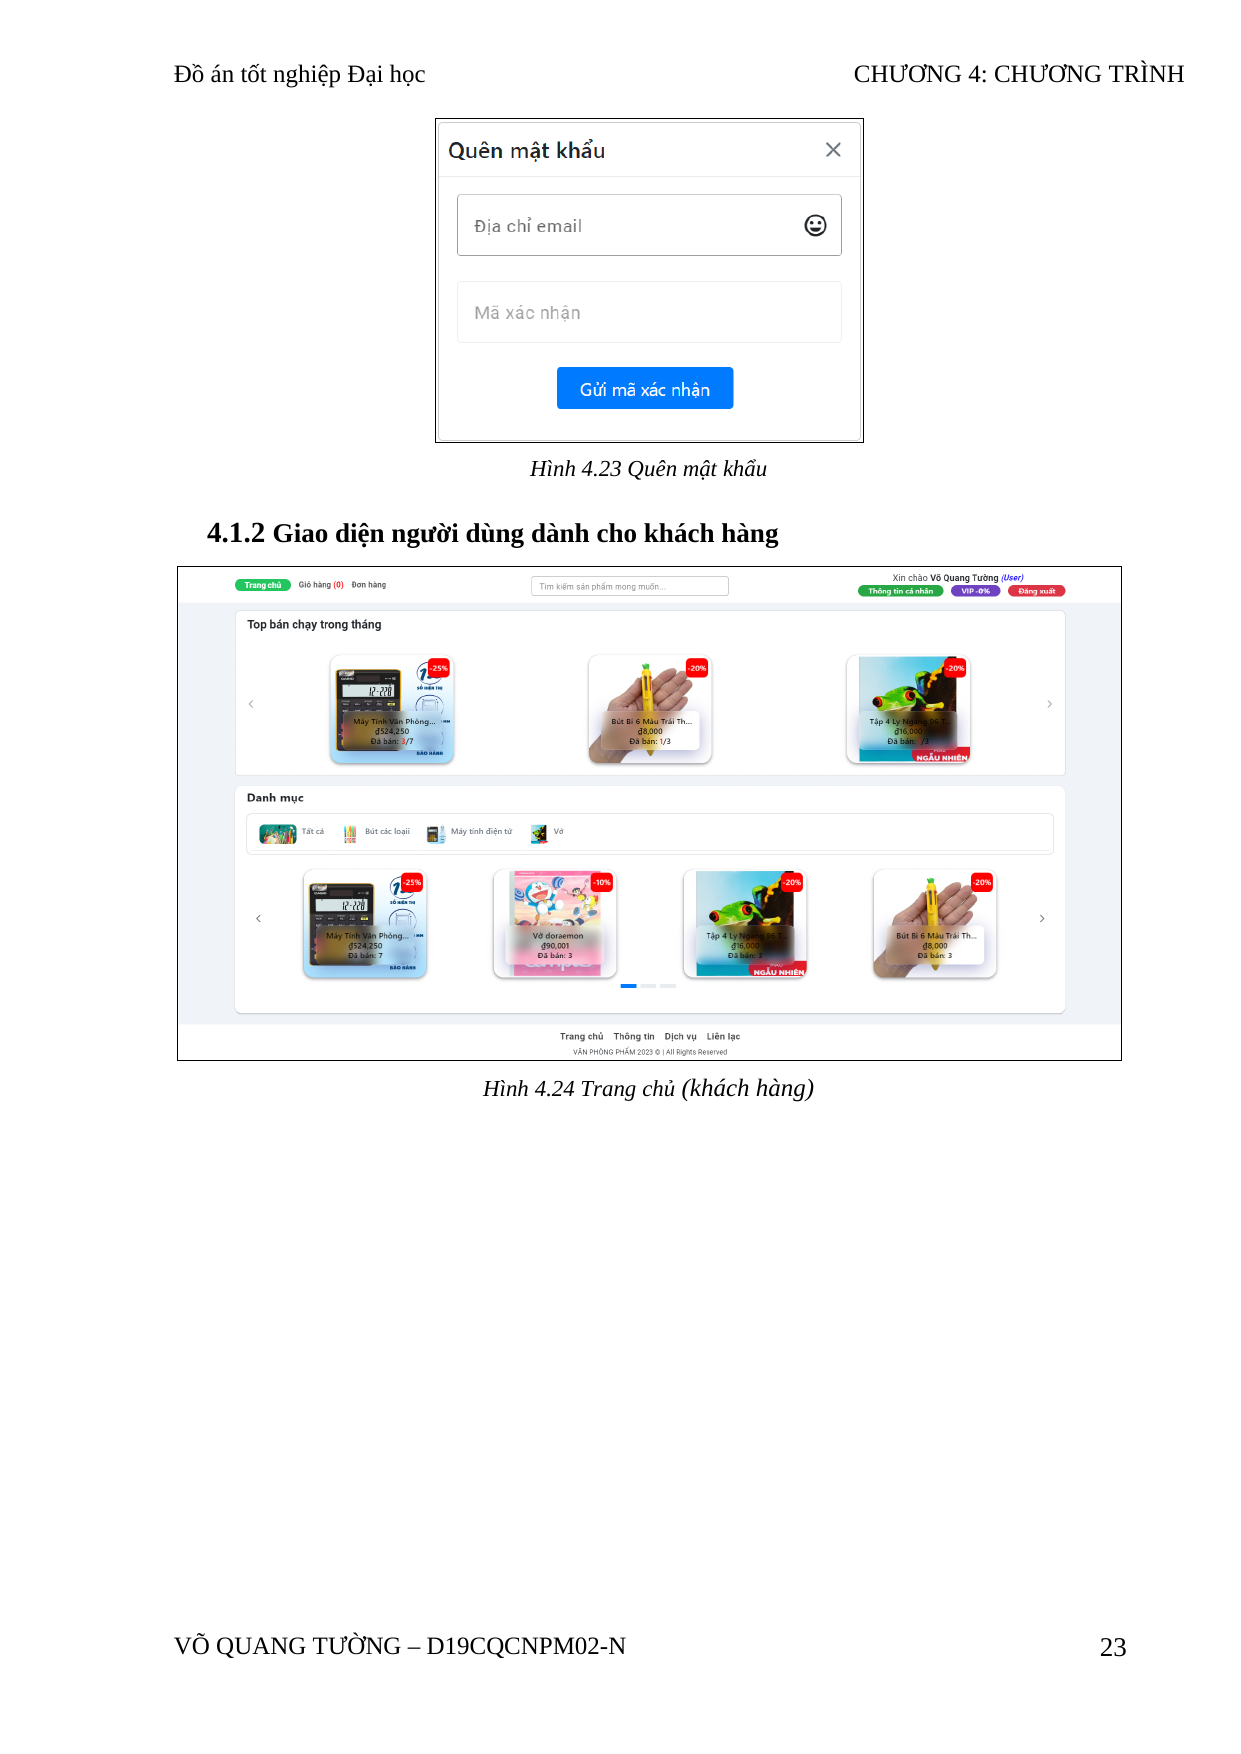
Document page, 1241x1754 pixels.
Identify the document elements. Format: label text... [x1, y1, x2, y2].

picture [436, 119, 863, 442]
subtitle 4.1.2 Giao diện người dùng dành cho khách hàng [207, 515, 1122, 549]
picture [178, 567, 1121, 1060]
